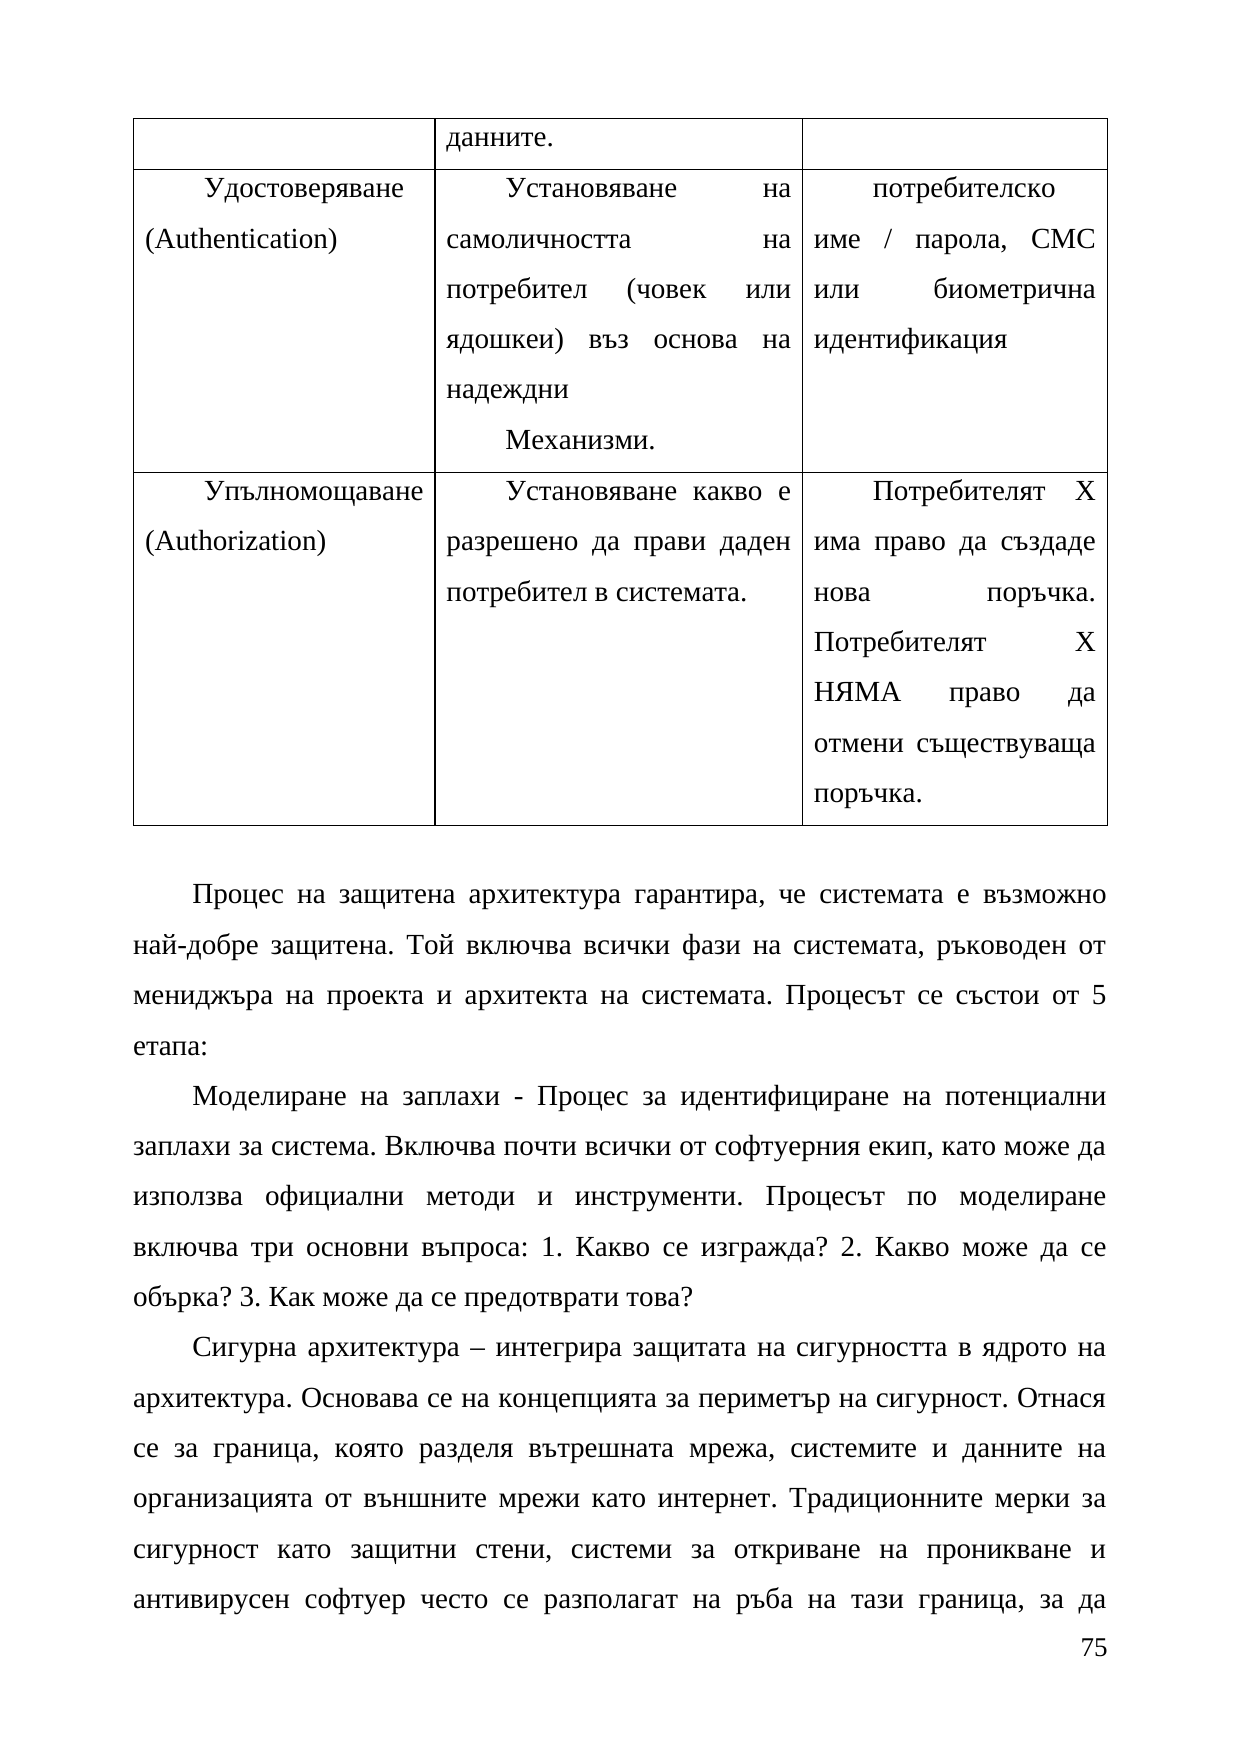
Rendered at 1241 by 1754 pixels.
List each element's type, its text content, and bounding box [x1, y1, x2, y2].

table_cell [134, 119, 434, 169]
table_cell Потребителят X има право да създаде нова поръчка. Потребителят X НЯМА право да отмени съществуваща поръчка. [803, 473, 1107, 825]
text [133, 1329, 1107, 1614]
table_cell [803, 119, 1107, 169]
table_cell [436, 119, 802, 169]
text Процес на защитена архитектура гарантира, че системата е възможно най-добре защитена. Той включва всички фази на системата, ръководен от мениджъра на проекта и архитекта на системата. Процесът се състои от 5 етапа: [133, 877, 1107, 1061]
table_cell Установяване на самоличността на потребител (човек или ядошкеи) въз основа на надеждни Механизми. [436, 170, 802, 472]
table_cell потребителско име / парола, СМС или биометрична идентификация [803, 170, 1107, 472]
table_cell Удостоверяване (Authentication) [134, 170, 434, 472]
table_cell Упълномощаване (Authorization) [134, 473, 434, 825]
text Моделиране на заплахи - Процес за идентифициране на потенциални заплахи за система. Включва почти всички от софтуерния екип, като може да използва официални методи и инструменти. Процесът по моделиране включва три основни въпроса: 1. Какво се изгражда? 2. Какво може да се обърка? 3. Как може да се предотврати това? [133, 1078, 1107, 1313]
table_cell Установяване какво е разрешено да прави даден потребител в системата. [436, 473, 802, 825]
